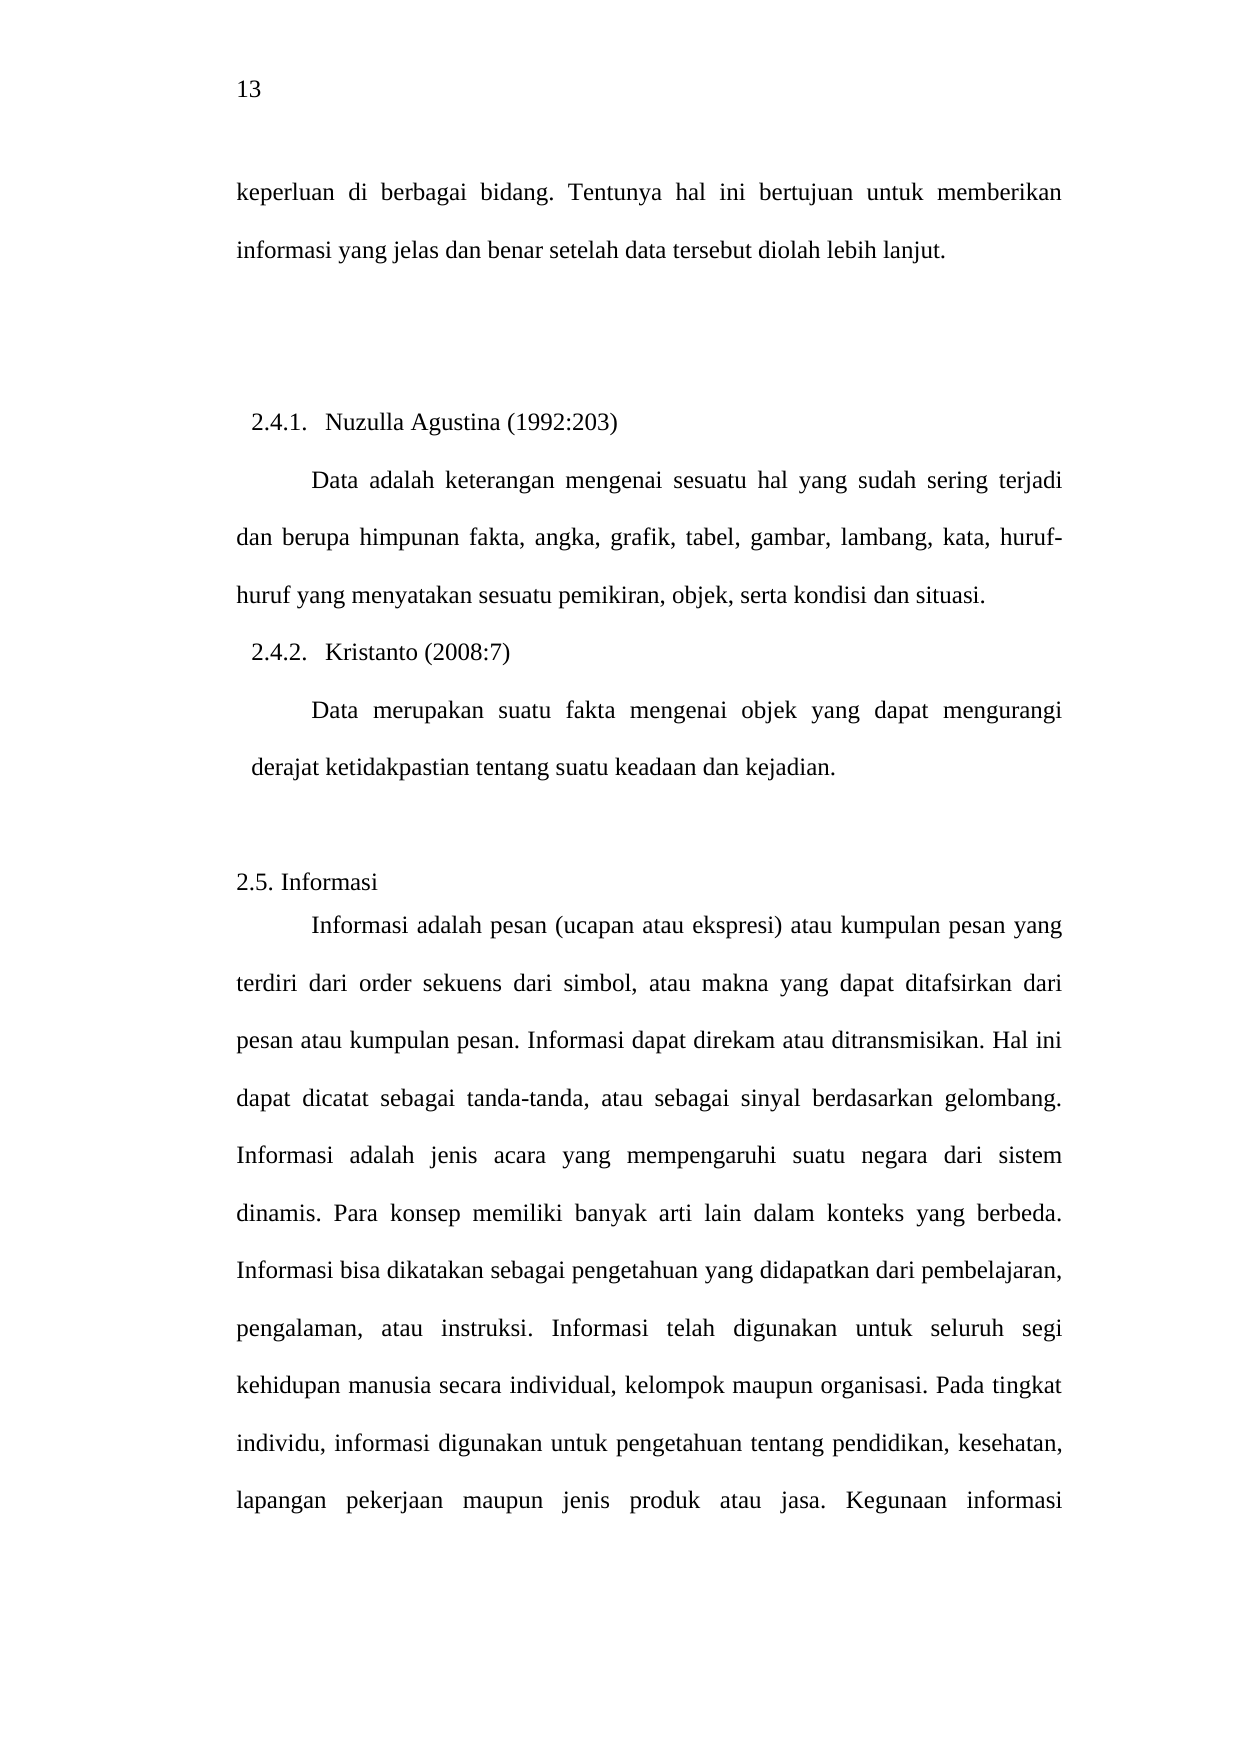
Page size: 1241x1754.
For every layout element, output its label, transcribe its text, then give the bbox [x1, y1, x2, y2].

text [236, 177, 1063, 263]
text Data adalah keterangan mengenai sesuatu hal yang sudah sering terjadi dan berupa himpunan fakta, angka, grafik, tabel, gambar, lambang, kata, huruf-huruf yang menyatakan sesuatu pemikiran, objek, serta kondisi dan situasi. [236, 465, 1063, 608]
list Nuzulla Agustina (1992:203) [251, 407, 1063, 436]
list Kristanto (2008:7) [251, 637, 1063, 666]
text Data merupakan suatu fakta mengenai objek yang dapat mengurangi derajat ketidakpastian tentang suatu keadaan dan kejadian. [251, 695, 1063, 781]
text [236, 910, 1063, 1514]
subtitle Informasi [236, 867, 1063, 896]
